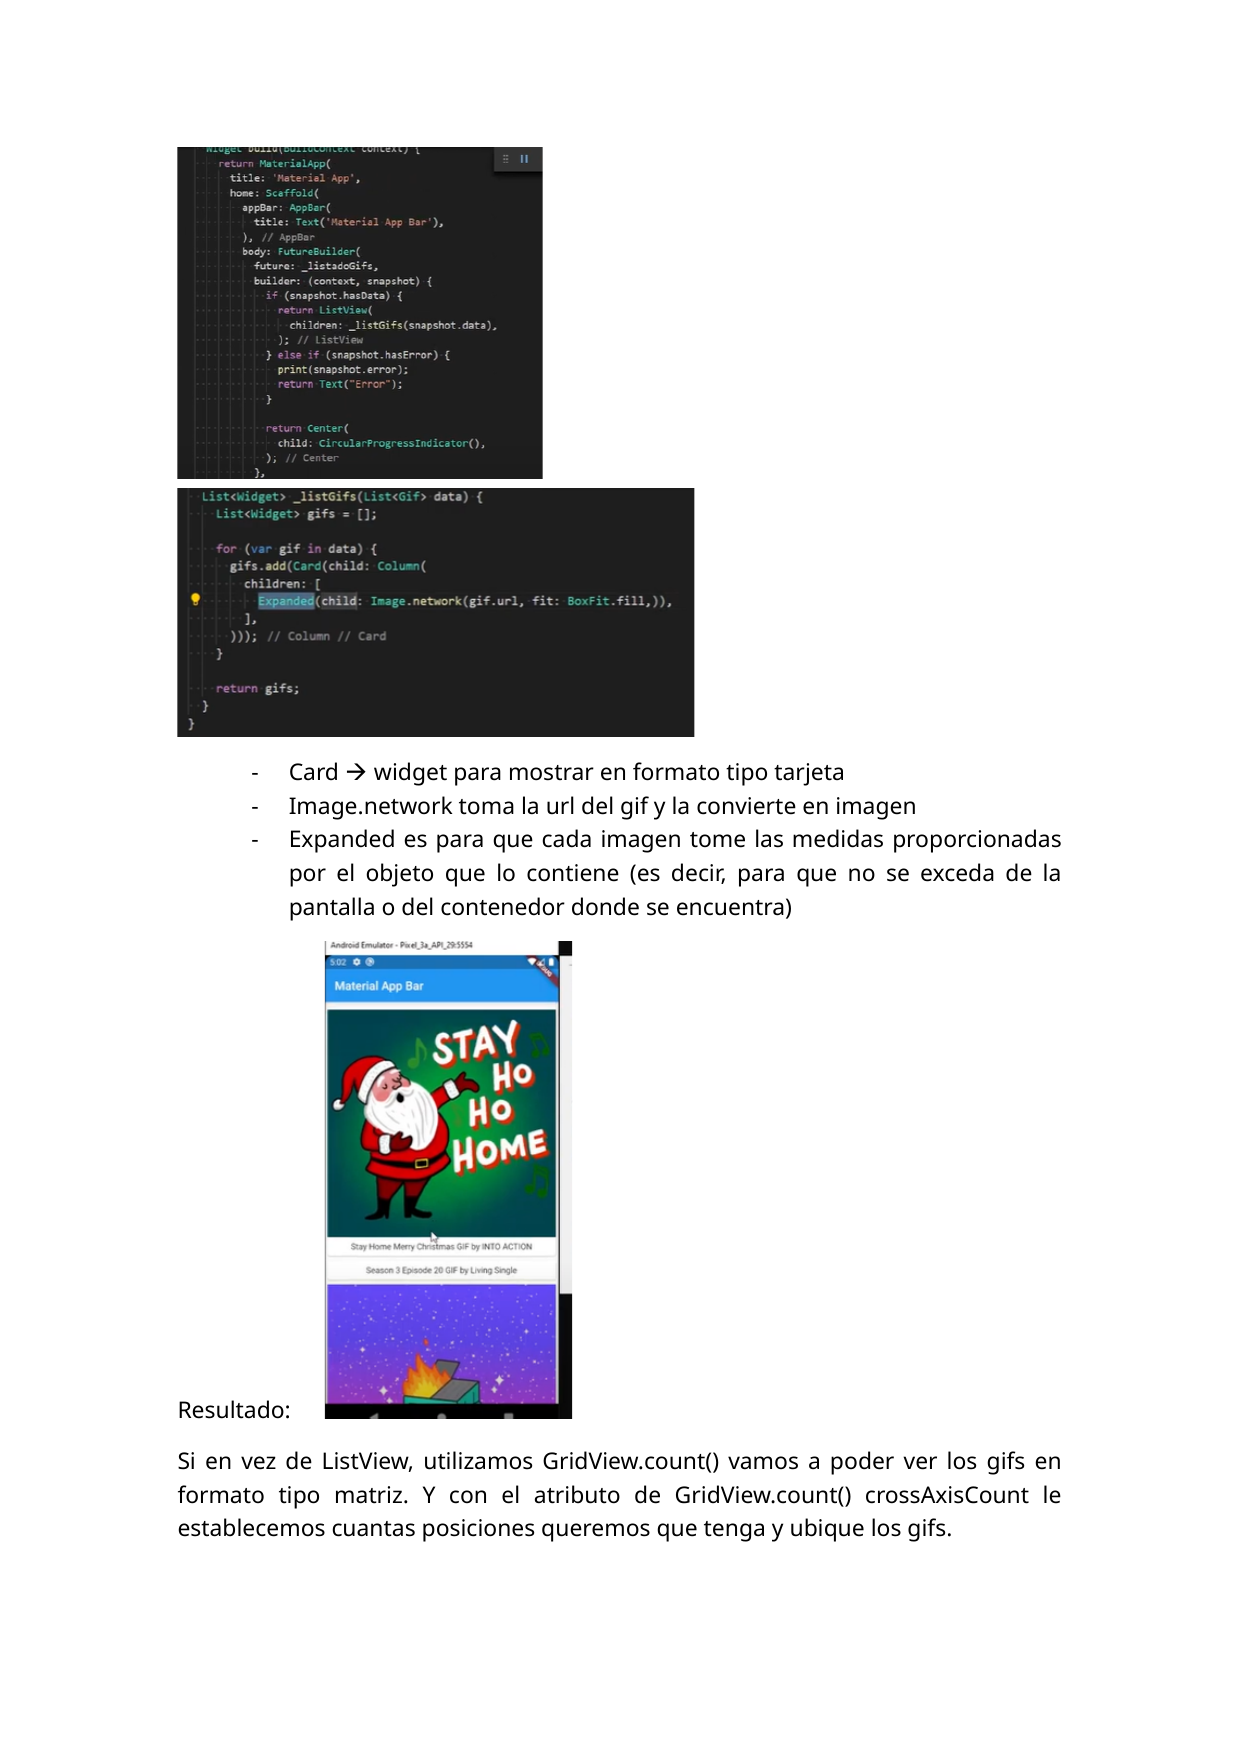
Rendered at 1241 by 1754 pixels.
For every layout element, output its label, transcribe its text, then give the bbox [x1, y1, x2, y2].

picture [177, 488, 695, 737]
list Expanded es para que cada imagen tome las medidas proporcionadas por el objeto que lo contiene (es decir, para que no se exceda de la pantalla o del contenedor donde se encuentra) [251, 823, 1063, 922]
list Card widget para mostrar en formato tipo tarjeta [251, 756, 1063, 787]
text Si en vez de ListView, utilizamos GridView.count() vamos a poder ver los gifs en formato tipo matriz. Y con el atributo de GridView.count() crossAxisCount le establecemos cuantas posiciones queremos que tenga y ubique los gifs. [177, 1445, 1063, 1543]
picture [324, 941, 573, 1419]
list Image.network toma la url del gif y la convierte en imagen [251, 790, 1063, 821]
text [177, 148, 1063, 737]
picture [177, 147, 543, 479]
